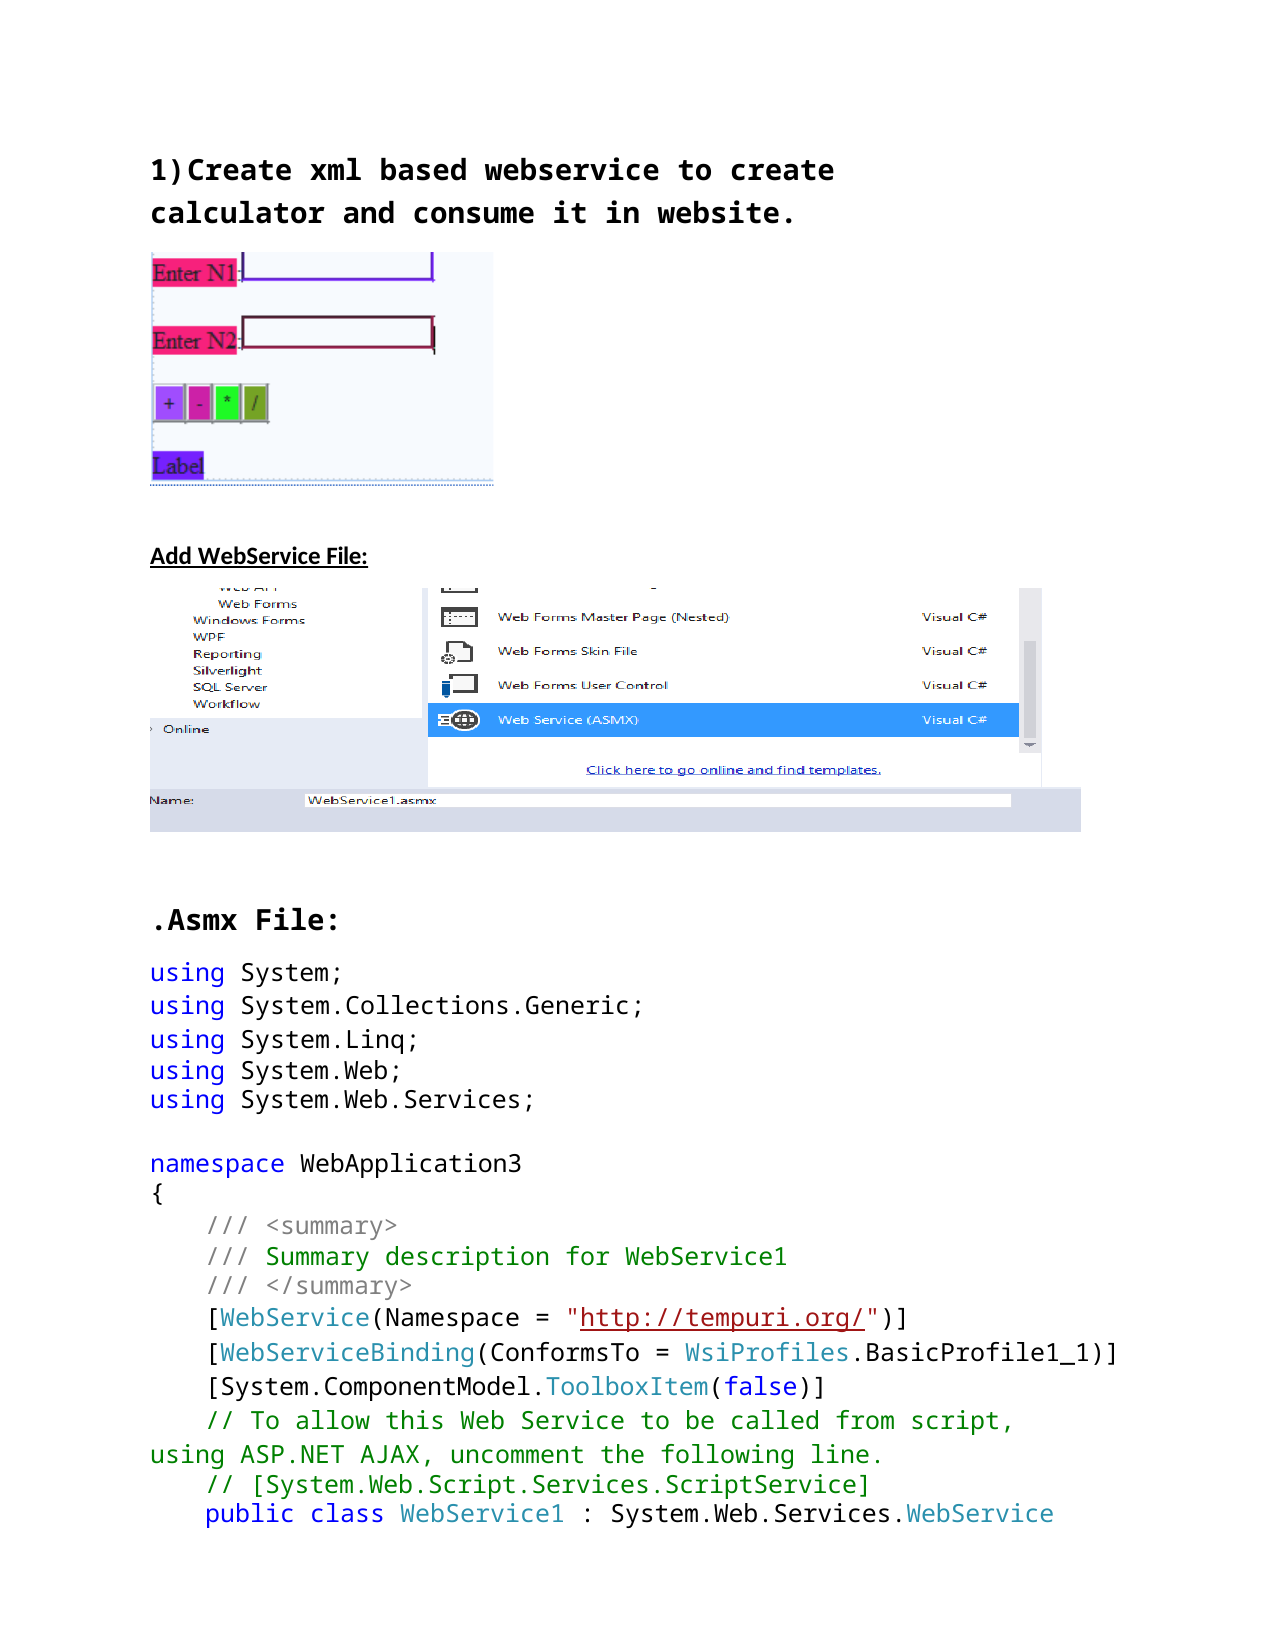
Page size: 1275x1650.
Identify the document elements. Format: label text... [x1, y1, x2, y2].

picture [150, 588, 1081, 832]
text using System.Collections.Generic; using System.Linq; [150, 988, 664, 1056]
text using System; [150, 959, 1198, 988]
text namespace WebApplication3 [150, 1149, 1198, 1178]
text /// Summary description for WebService1 [205, 1242, 1198, 1271]
list Create xml based webservice to create calculator and consume it in website. [150, 150, 1019, 232]
text .Asmx File: [150, 899, 1198, 939]
text /// <summary> [205, 1207, 1198, 1242]
text Add WebService File: [150, 540, 1198, 570]
text using System.Web.Services; [150, 1085, 1198, 1114]
text // To allow this Web Service to be called from script, using ASP.NET AJAX, uncomment the following line. [150, 1402, 1062, 1470]
picture [150, 252, 494, 486]
text { [150, 1178, 1198, 1207]
text public class WebService1 : System.Web.Services.WebService [205, 1500, 1198, 1529]
text [WebService(Namespace = "http://tempuri.org/")] [WebServiceBinding(ConformsTo = WsiProfiles.BasicProfile1_1)] [System.ComponentModel.ToolboxItem(false)] [205, 1300, 1132, 1402]
text using System.Web; [150, 1056, 1198, 1085]
text // [System.Web.Script.Services.ScriptService] [205, 1471, 1198, 1500]
text /// </summary> [205, 1271, 1198, 1300]
